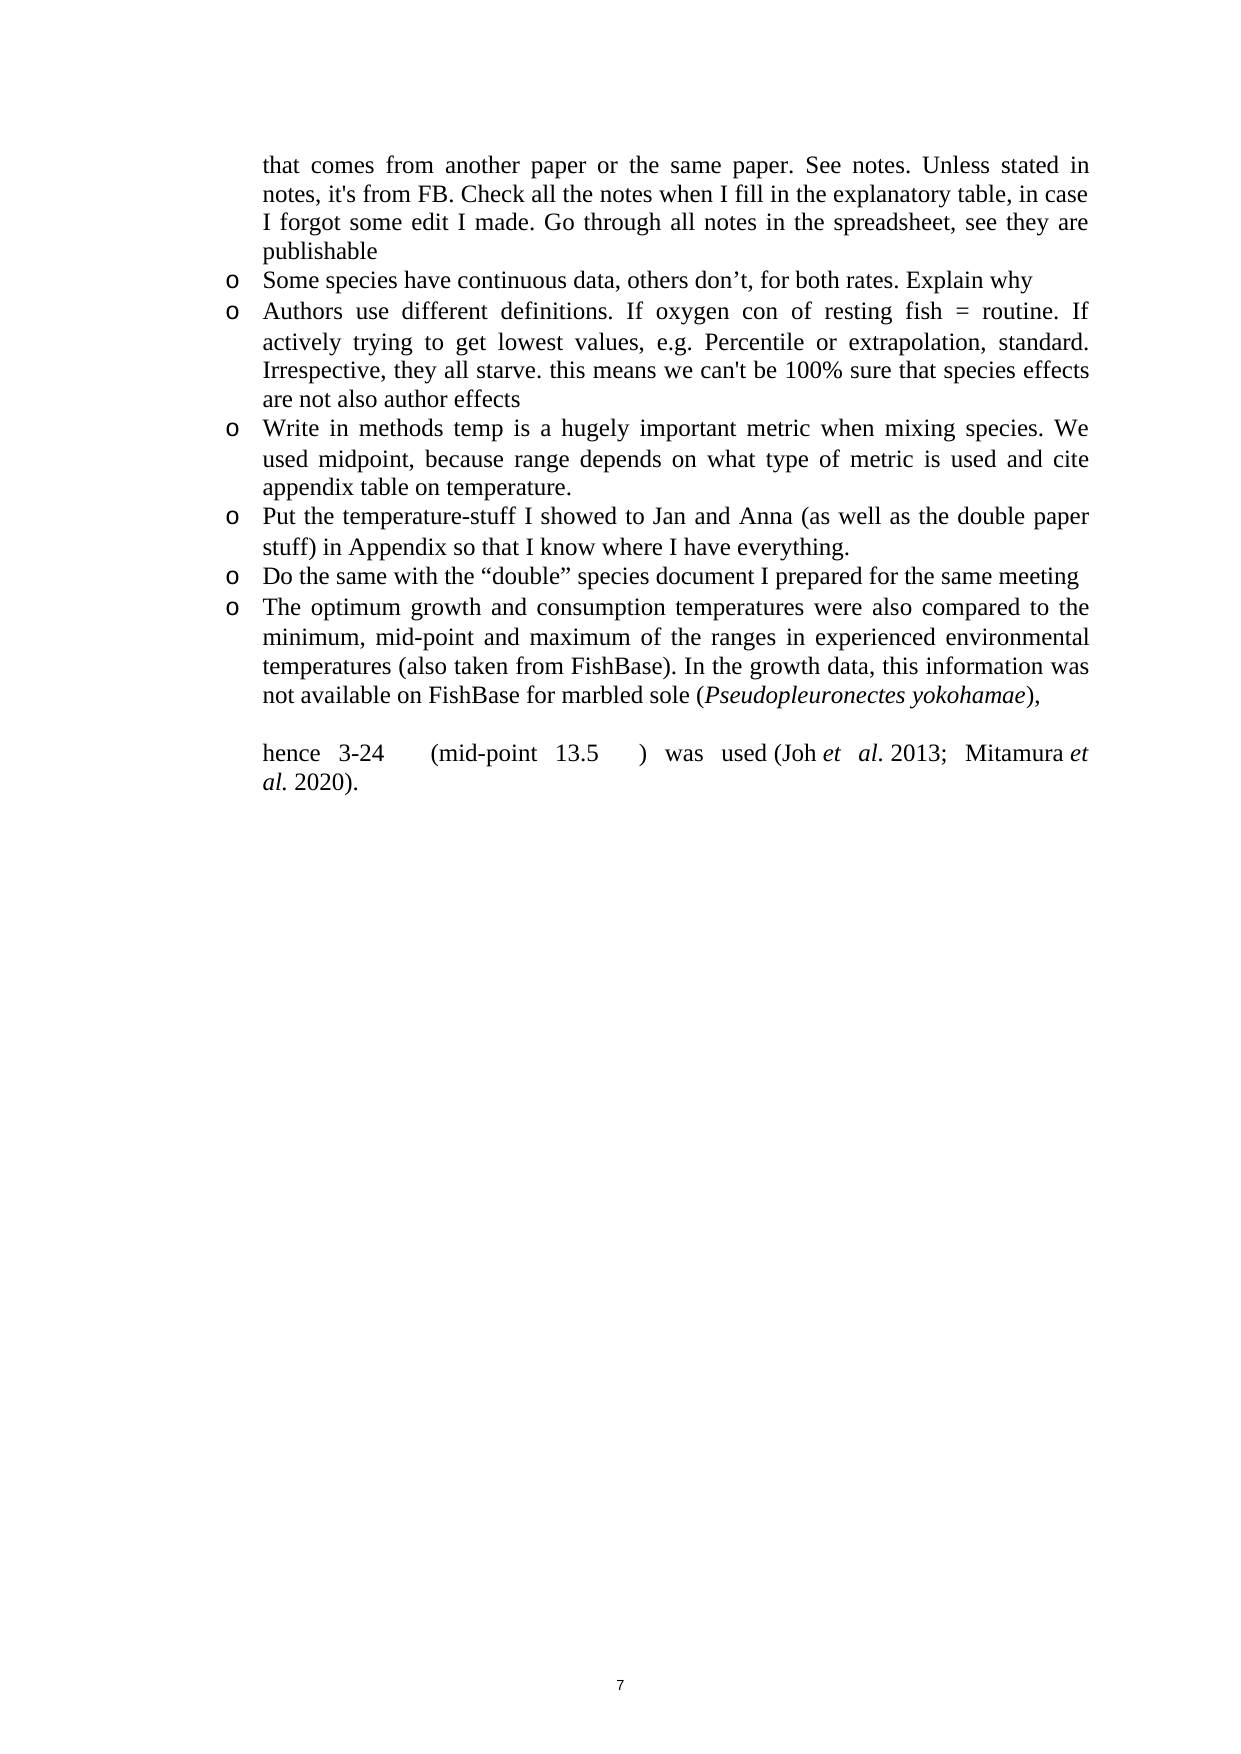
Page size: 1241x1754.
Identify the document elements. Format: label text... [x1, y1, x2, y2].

list Some species have continuous data, others don’t, for both rates. Explain why [225, 265, 1090, 296]
list Put the temperature-stuff I showed to Jan and Anna (as well as the double paper stuff) in Appendix so that I know where I have everything. [225, 501, 1090, 561]
list hence 3-24 (mid-point 13.5) was used (Joh et al. 2013; Mitamura et al. 2020). [262, 709, 1090, 796]
list Authors use different definitions. If oxygen con of resting fish = routine. If actively trying to get lowest values, e.g. Percentile or extrapolation, standard. Irrespective, they all starve. this means we can't be 100% sure that species effects are not also author effects [225, 296, 1090, 413]
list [225, 150, 1090, 265]
list Do the same with the “double” species document I prepared for the same meeting [225, 561, 1090, 592]
list Write in methods temp is a hugely important metric when mixing species. We used midpoint, because range depends on what type of metric is used and cite appendix table on temperature. [225, 413, 1090, 501]
list The optimum growth and consumption temperatures were also compared to the minimum, mid-point and maximum of the ranges in experienced environmental temperatures (also taken from FishBase). In the growth data, this information was not available on FishBase for marbled sole (Pseudopleuronectes yokohamae), [225, 592, 1090, 709]
